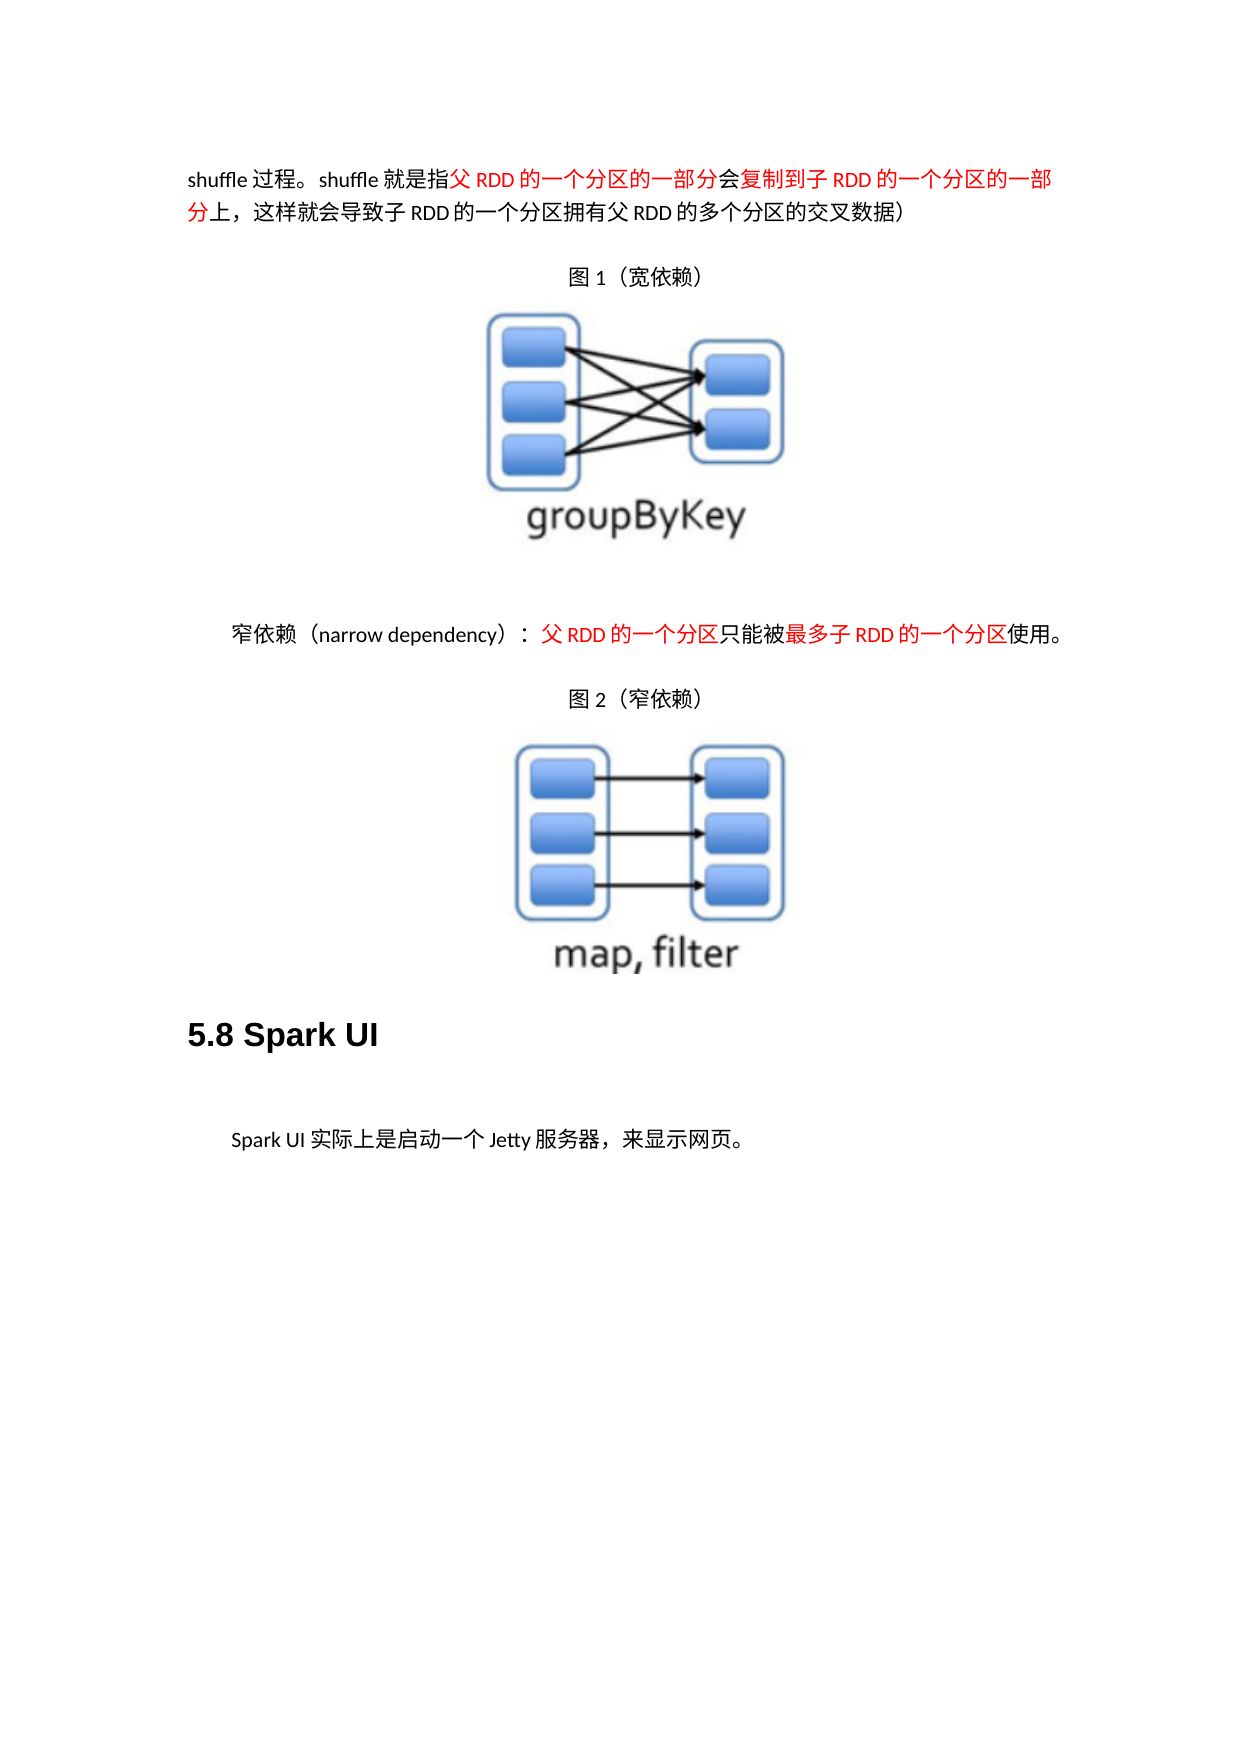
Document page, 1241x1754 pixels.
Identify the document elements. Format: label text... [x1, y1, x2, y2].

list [187, 162, 1053, 227]
list Spark UI实际上是启动一个Jetty服务器，来显示网页。 [187, 1121, 1053, 1154]
list 图1（宽依赖） [187, 259, 1053, 292]
list 图2（窄依赖） [187, 682, 1053, 714]
picture [421, 292, 863, 561]
subtitle Spark UI [187, 1002, 1053, 1067]
picture [470, 714, 814, 974]
list 窄依赖（narrow dependency）：父RDD的一个分区只能被最多子RDD的一个分区使用。 [187, 617, 1053, 649]
